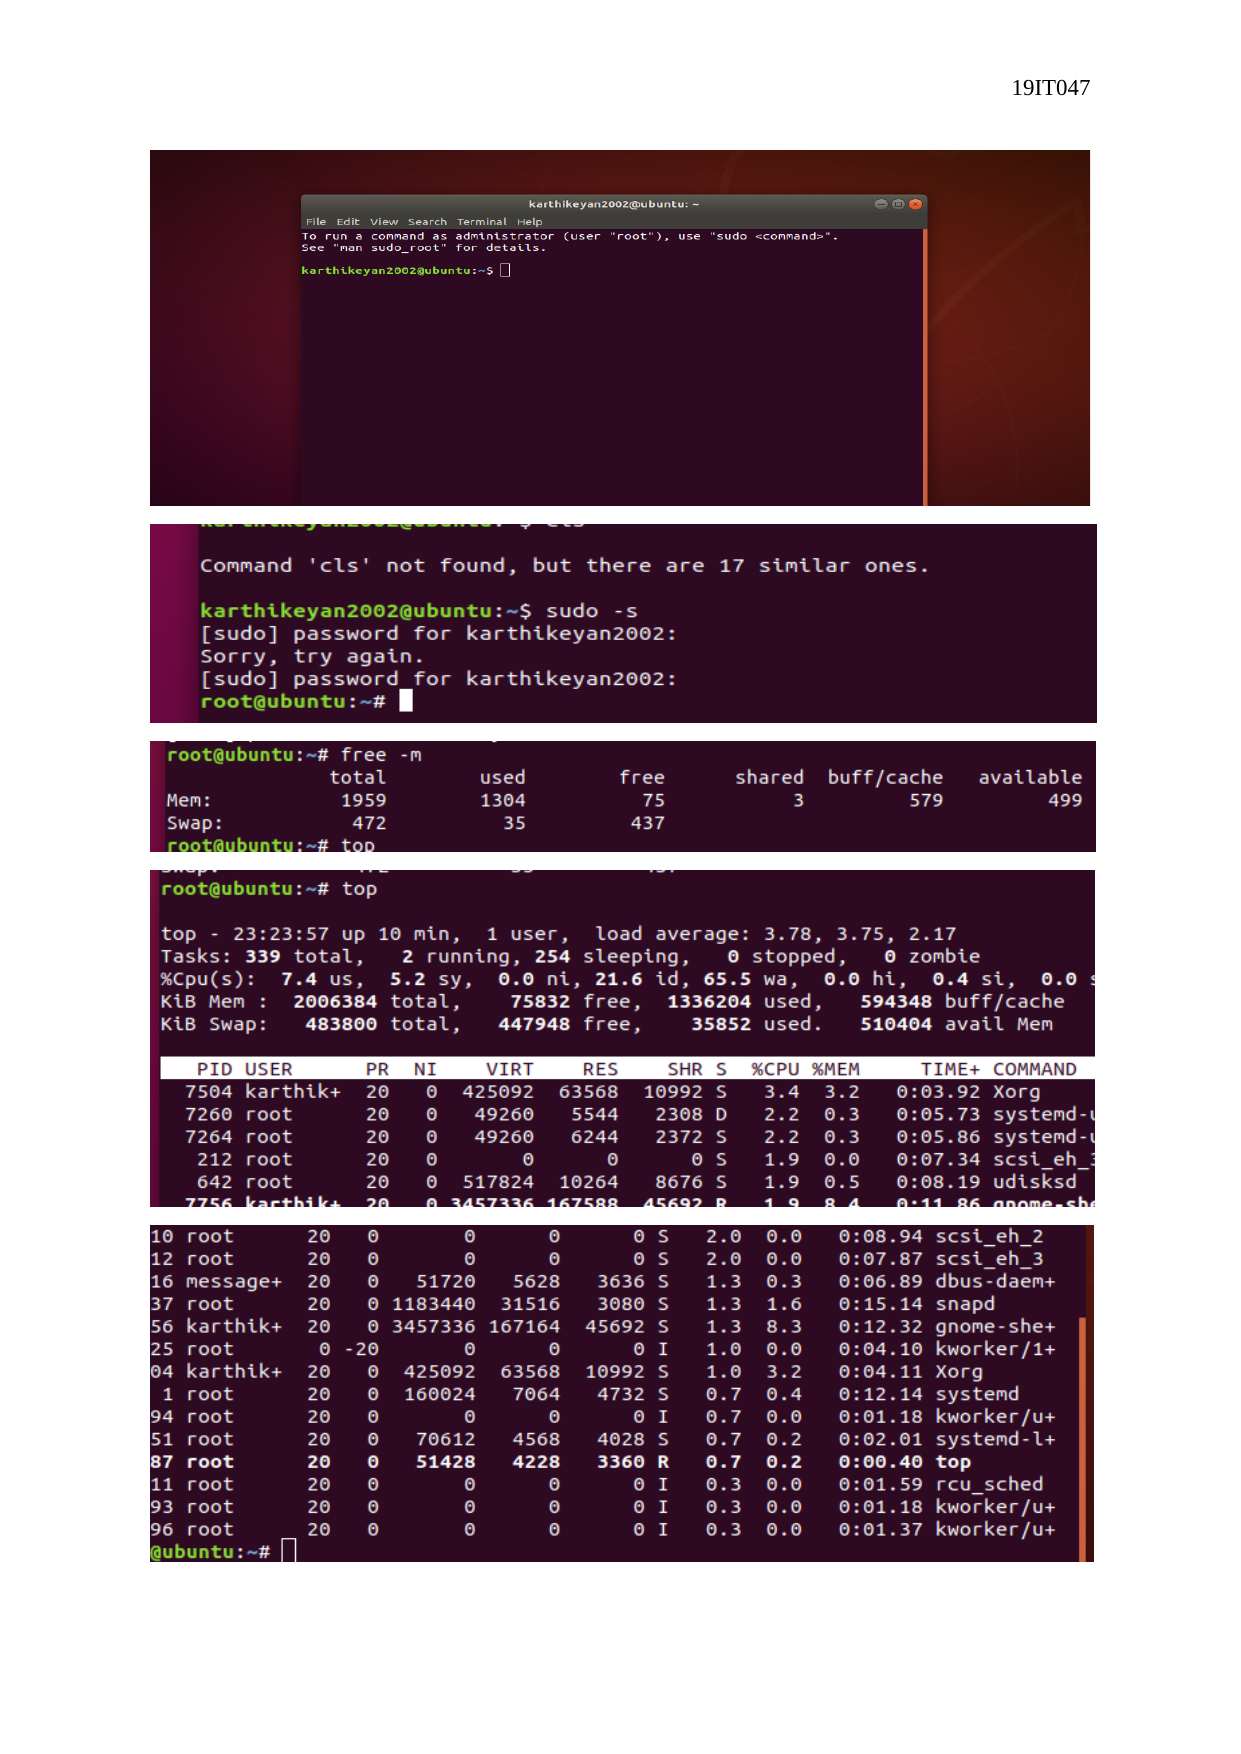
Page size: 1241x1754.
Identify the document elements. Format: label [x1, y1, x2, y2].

picture [150, 1225, 1094, 1562]
picture [150, 524, 1097, 723]
picture [150, 870, 1095, 1207]
picture [150, 741, 1096, 852]
picture [150, 150, 1091, 506]
